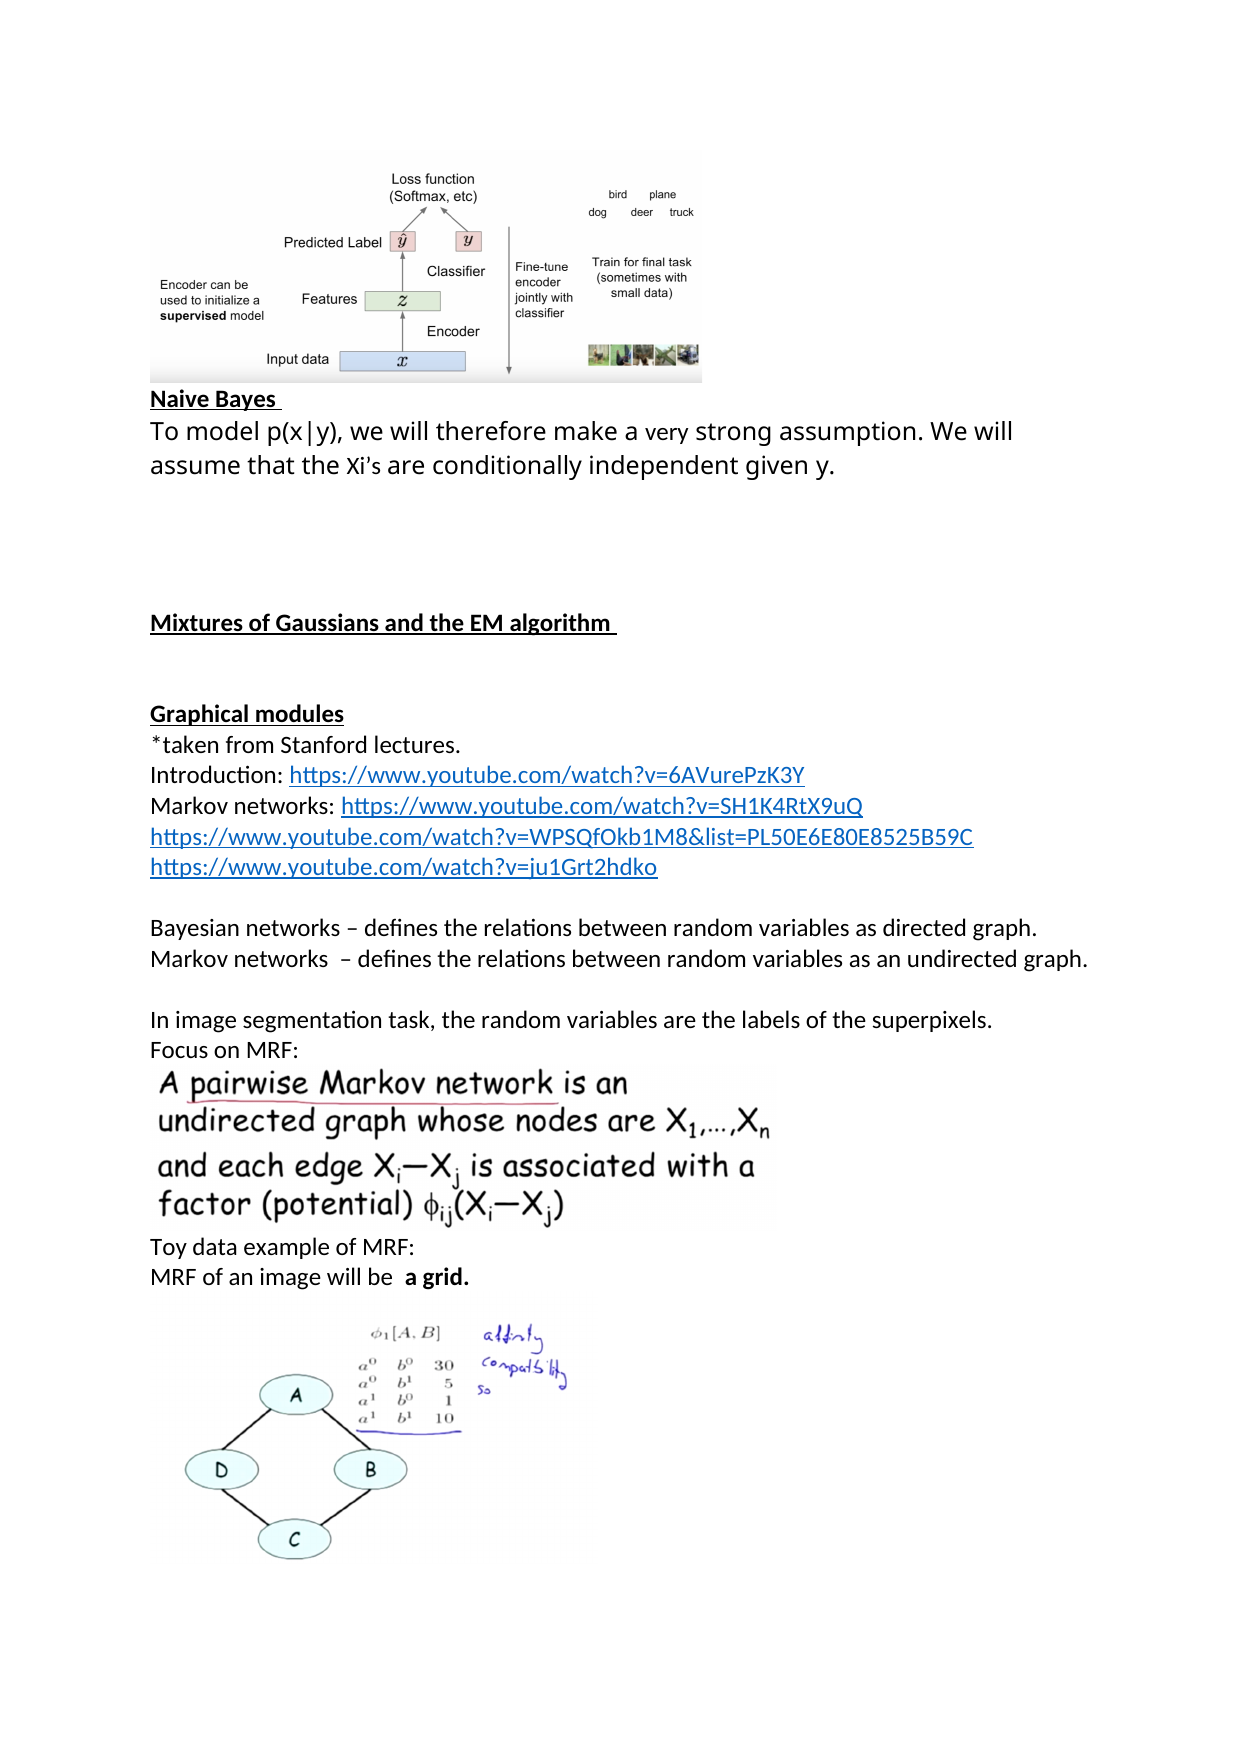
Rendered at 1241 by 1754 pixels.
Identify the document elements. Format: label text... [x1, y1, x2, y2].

text Naive Bayes [150, 383, 1090, 413]
text To model p(x|y), we will therefore make a very strong assumption. We will assume that the Xi’s are conditionally independent given y. [150, 413, 1090, 481]
text https://www.youtube.com/watch?v=WPSQfOkb1M8&list=PL50E6E80E8525B59C [150, 821, 1090, 851]
picture [150, 150, 703, 383]
text Graphical modules [150, 698, 1090, 729]
text Markov networks: https://www.youtube.com/watch?v=SH1K4RtX9uQ [150, 790, 1090, 821]
text Introduction: https://www.youtube.com/watch?v=6AVurePzK3Y [150, 759, 1090, 790]
text Mixtures of Gaussians and the EM algorithm [150, 607, 1090, 637]
text Focus on MRF: [150, 1034, 1090, 1065]
text Toy data example of MRF: [150, 1231, 1090, 1261]
text https://www.youtube.com/watch?v=ju1Grt2hdko [150, 851, 1090, 882]
picture [150, 1291, 598, 1564]
text Bayesian networks – defines the relations between random variables as directed graph. [150, 912, 1090, 943]
text MRF of an image will be a grid. [150, 1261, 1090, 1292]
picture [150, 1064, 778, 1231]
text Markov networks – defines the relations between random variables as an undirected graph. [150, 943, 1090, 973]
text In image segmentation task, the random variables are the labels of the superpixels. [150, 1004, 1090, 1034]
text *taken from Stanford lectures. [150, 729, 1090, 759]
